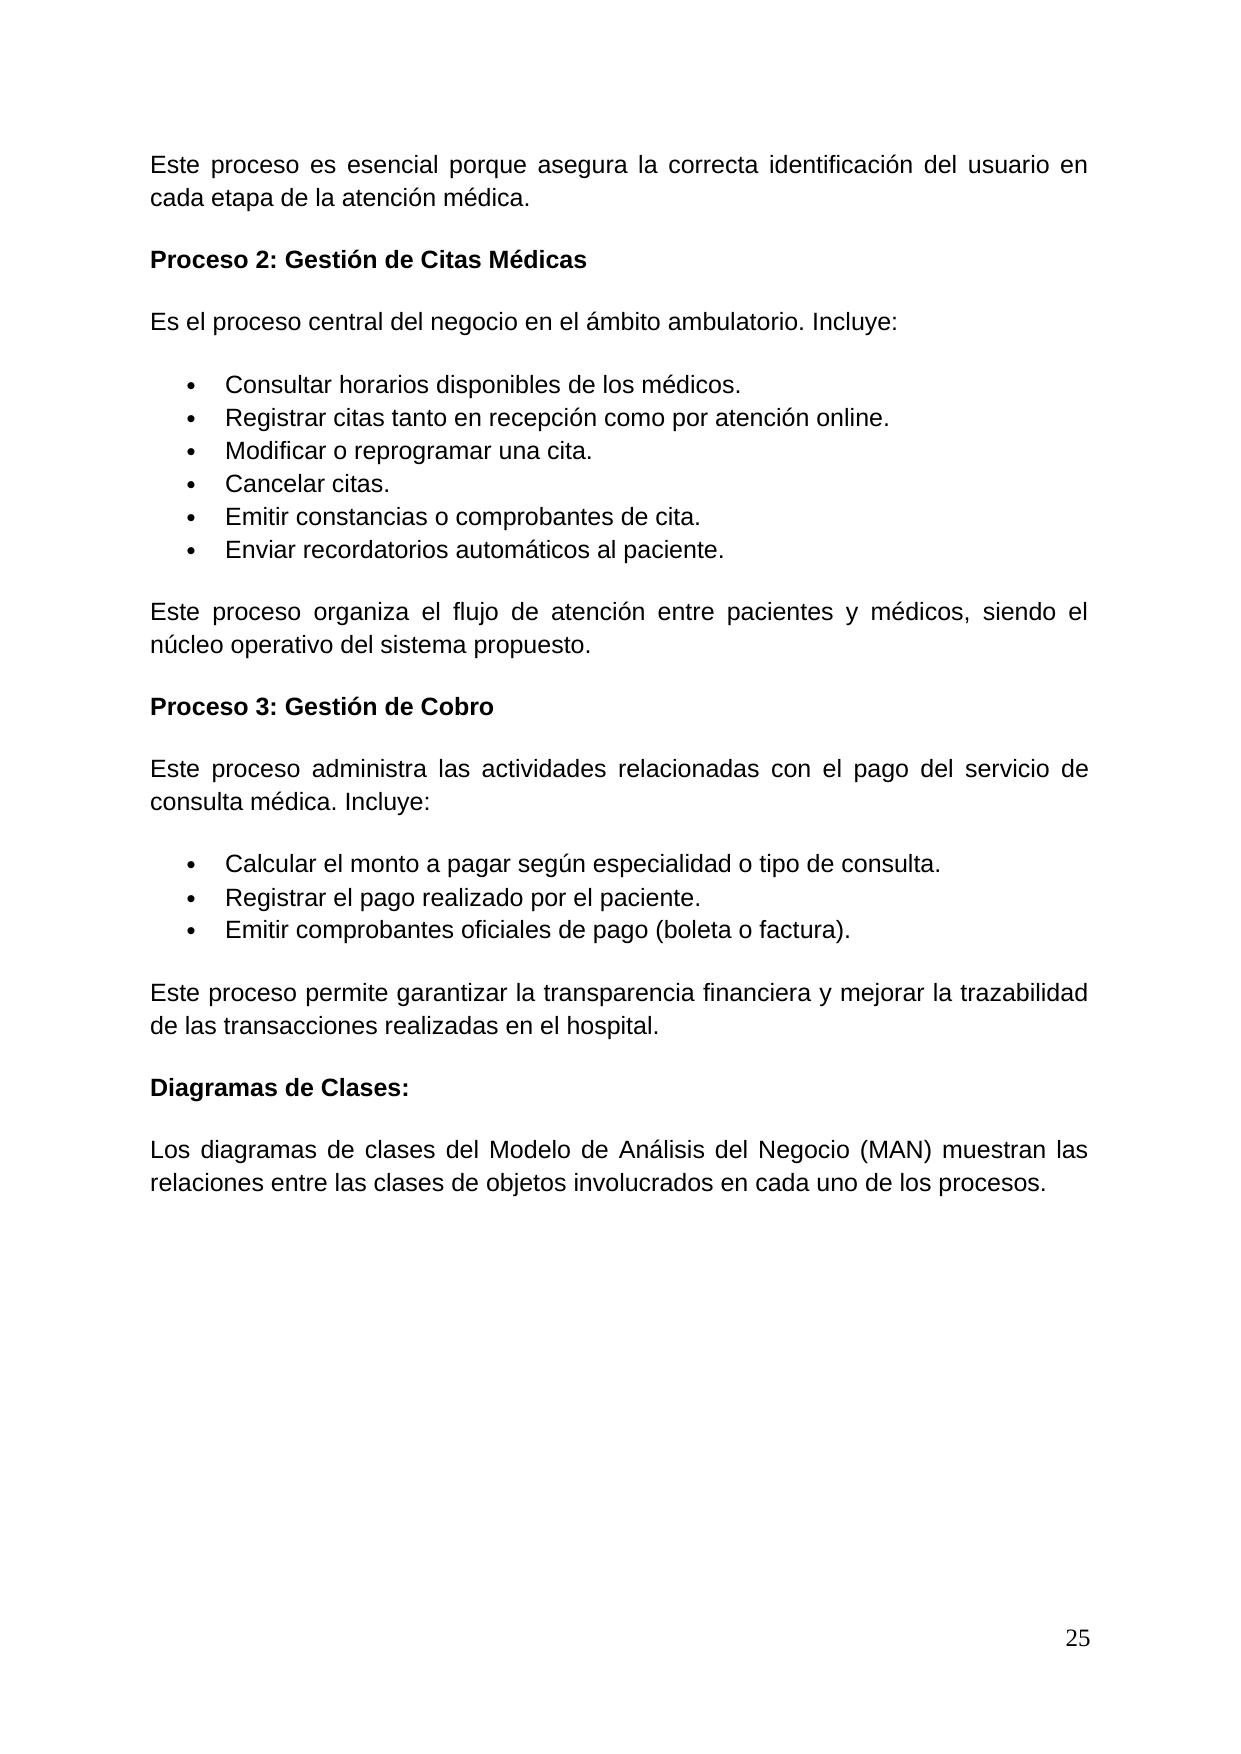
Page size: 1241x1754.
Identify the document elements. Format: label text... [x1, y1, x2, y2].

text Este proceso permite garantizar la transparencia financiera y mejorar la trazabilidad de las transacciones realizadas en el hospital. [150, 978, 1090, 1039]
list Cancelar citas. [187, 469, 1090, 497]
text Diagramas de Clases: [150, 1073, 1090, 1102]
list Registrar citas tanto en recepción como por atención online. [187, 403, 1090, 431]
list Emitir constancias o comprobantes de cita. [187, 502, 1090, 530]
text Este proceso organiza el flujo de atención entre pacientes y médicos, siendo el núcleo operativo del sistema propuesto. [150, 597, 1090, 659]
list Calcular el monto a pagar según especialidad o tipo de consulta. [187, 849, 1090, 878]
list Emitir comprobantes oficiales de pago (boleta o factura). [187, 916, 1090, 944]
list Registrar el pago realizado por el paciente. [187, 882, 1090, 911]
list Modificar o reprogramar una cita. [187, 436, 1090, 464]
list Consultar horarios disponibles de los médicos. [187, 369, 1090, 398]
text Es el proceso central del negocio en el ámbito ambulatorio. Incluye: [150, 307, 1090, 336]
text Este proceso administra las actividades relacionadas con el pago del servicio de consulta médica. Incluye: [150, 754, 1090, 816]
text Los diagramas de clases del Modelo de Análisis del Negocio (MAN) muestran las relaciones entre las clases de objetos involucrados en cada uno de los procesos. [150, 1135, 1090, 1197]
text Proceso 2: Gestión de Citas Médicas [150, 245, 1090, 274]
list Enviar recordatorios automáticos al paciente. [187, 535, 1090, 563]
text Este proceso es esencial porque asegura la correcta identificación del usuario en cada etapa de la atención médica. [150, 150, 1090, 212]
text Proceso 3: Gestión de Cobro [150, 692, 1090, 721]
